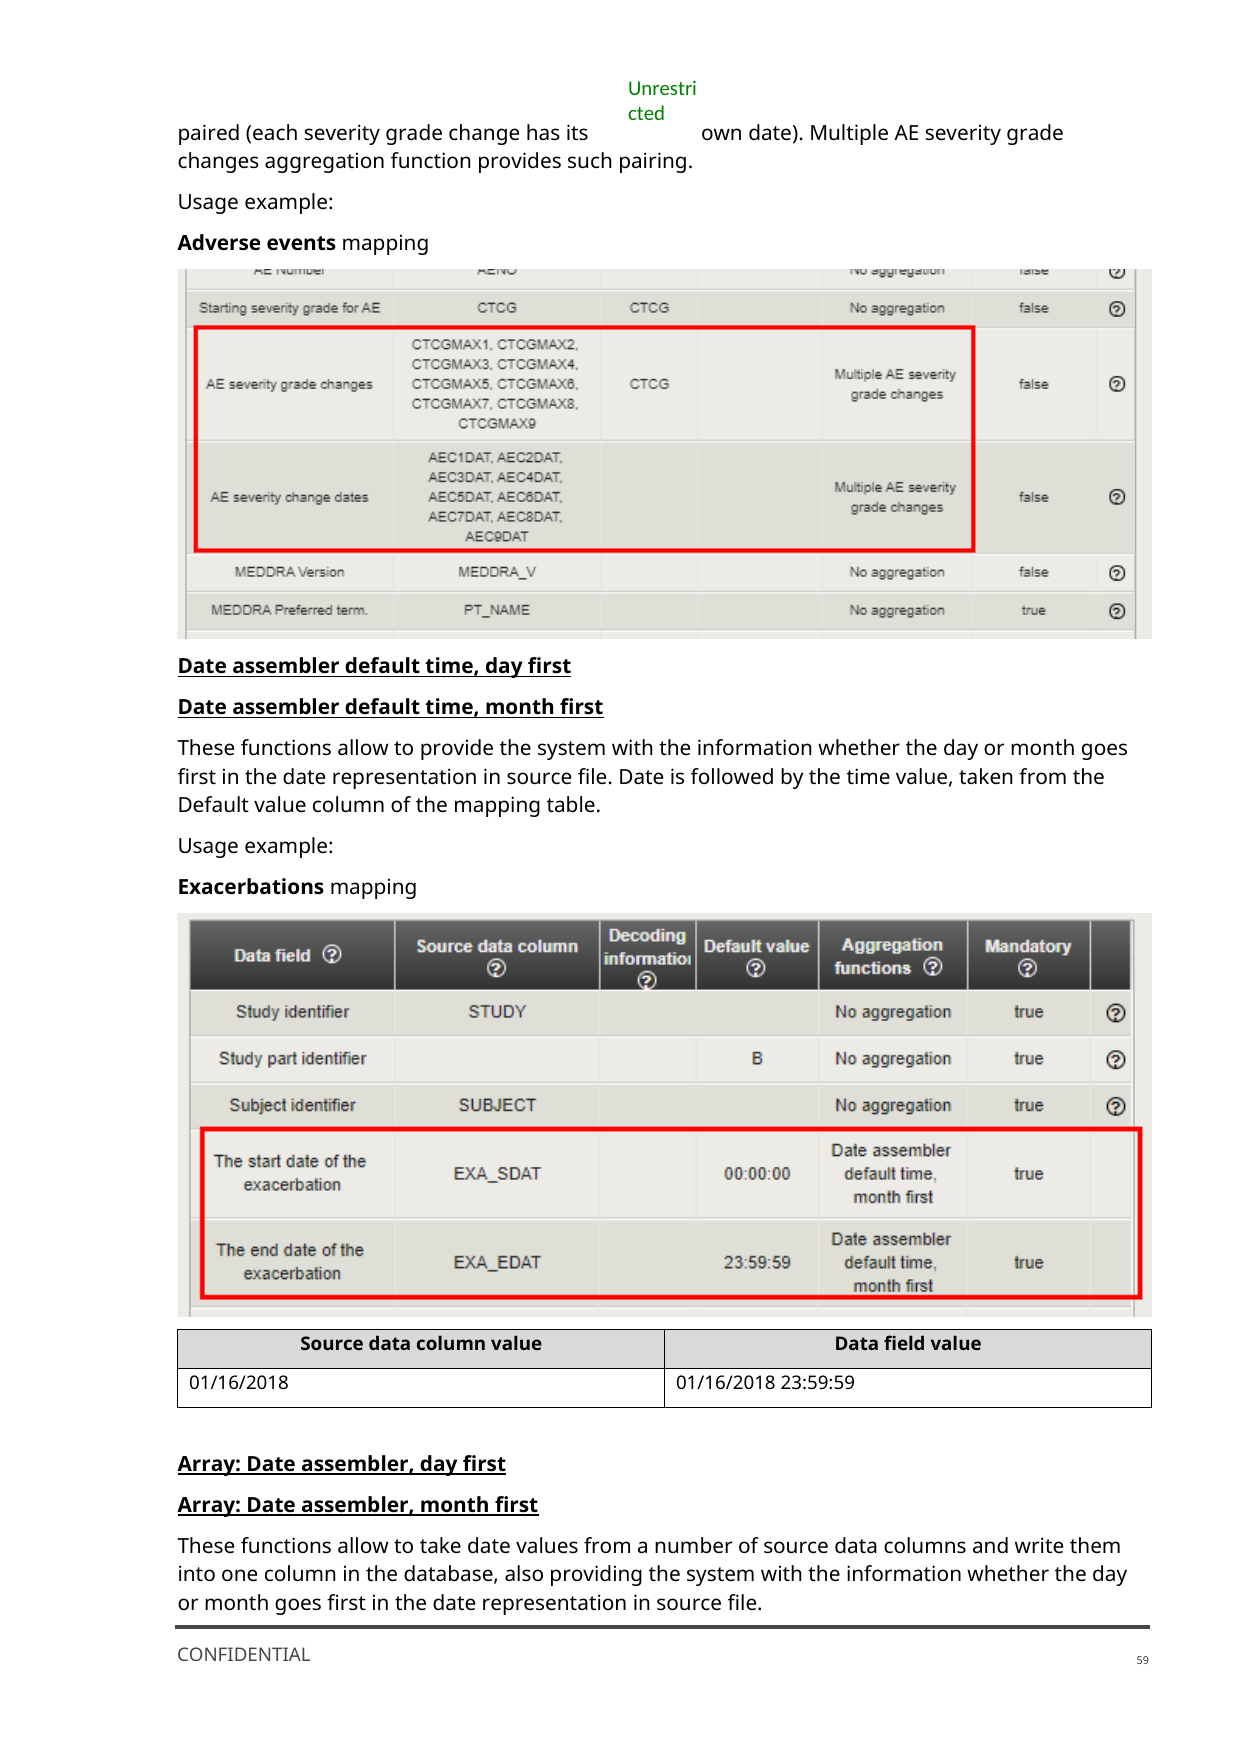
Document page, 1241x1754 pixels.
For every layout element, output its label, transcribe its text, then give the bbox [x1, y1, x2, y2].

table_cell 01/16/2018 [178, 1369, 664, 1407]
table_header Data field value [665, 1330, 1151, 1368]
picture [177, 269, 1152, 639]
text Array: Date assembler, month first [177, 1490, 1152, 1518]
text Usage example: [177, 831, 1152, 859]
text These functions allow to provide the system with the information whether the day or month goes first in the date representation in source file. Date is followed by the time value, taken from the Default value column of the mapping table. [177, 733, 1152, 819]
text Array: Date assembler, day first [177, 1449, 1152, 1478]
text Date assembler default time, day first [177, 651, 1152, 680]
text These functions allow to take date values from a number of source data columns and write them into one column in the database, also providing the system with the information whether the day or month goes first in the date representation in source file. [177, 1531, 1152, 1616]
table_header Source data column value [178, 1330, 664, 1368]
text Date assembler default time, month first [177, 692, 1152, 721]
picture [177, 913, 1152, 1317]
text Exacerbations mapping [177, 872, 1152, 901]
text Usage example: [177, 187, 1152, 216]
table_cell 01/16/2018 23:59:59 [665, 1369, 1151, 1407]
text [177, 118, 1152, 175]
text Adverse events mapping [177, 228, 1152, 257]
